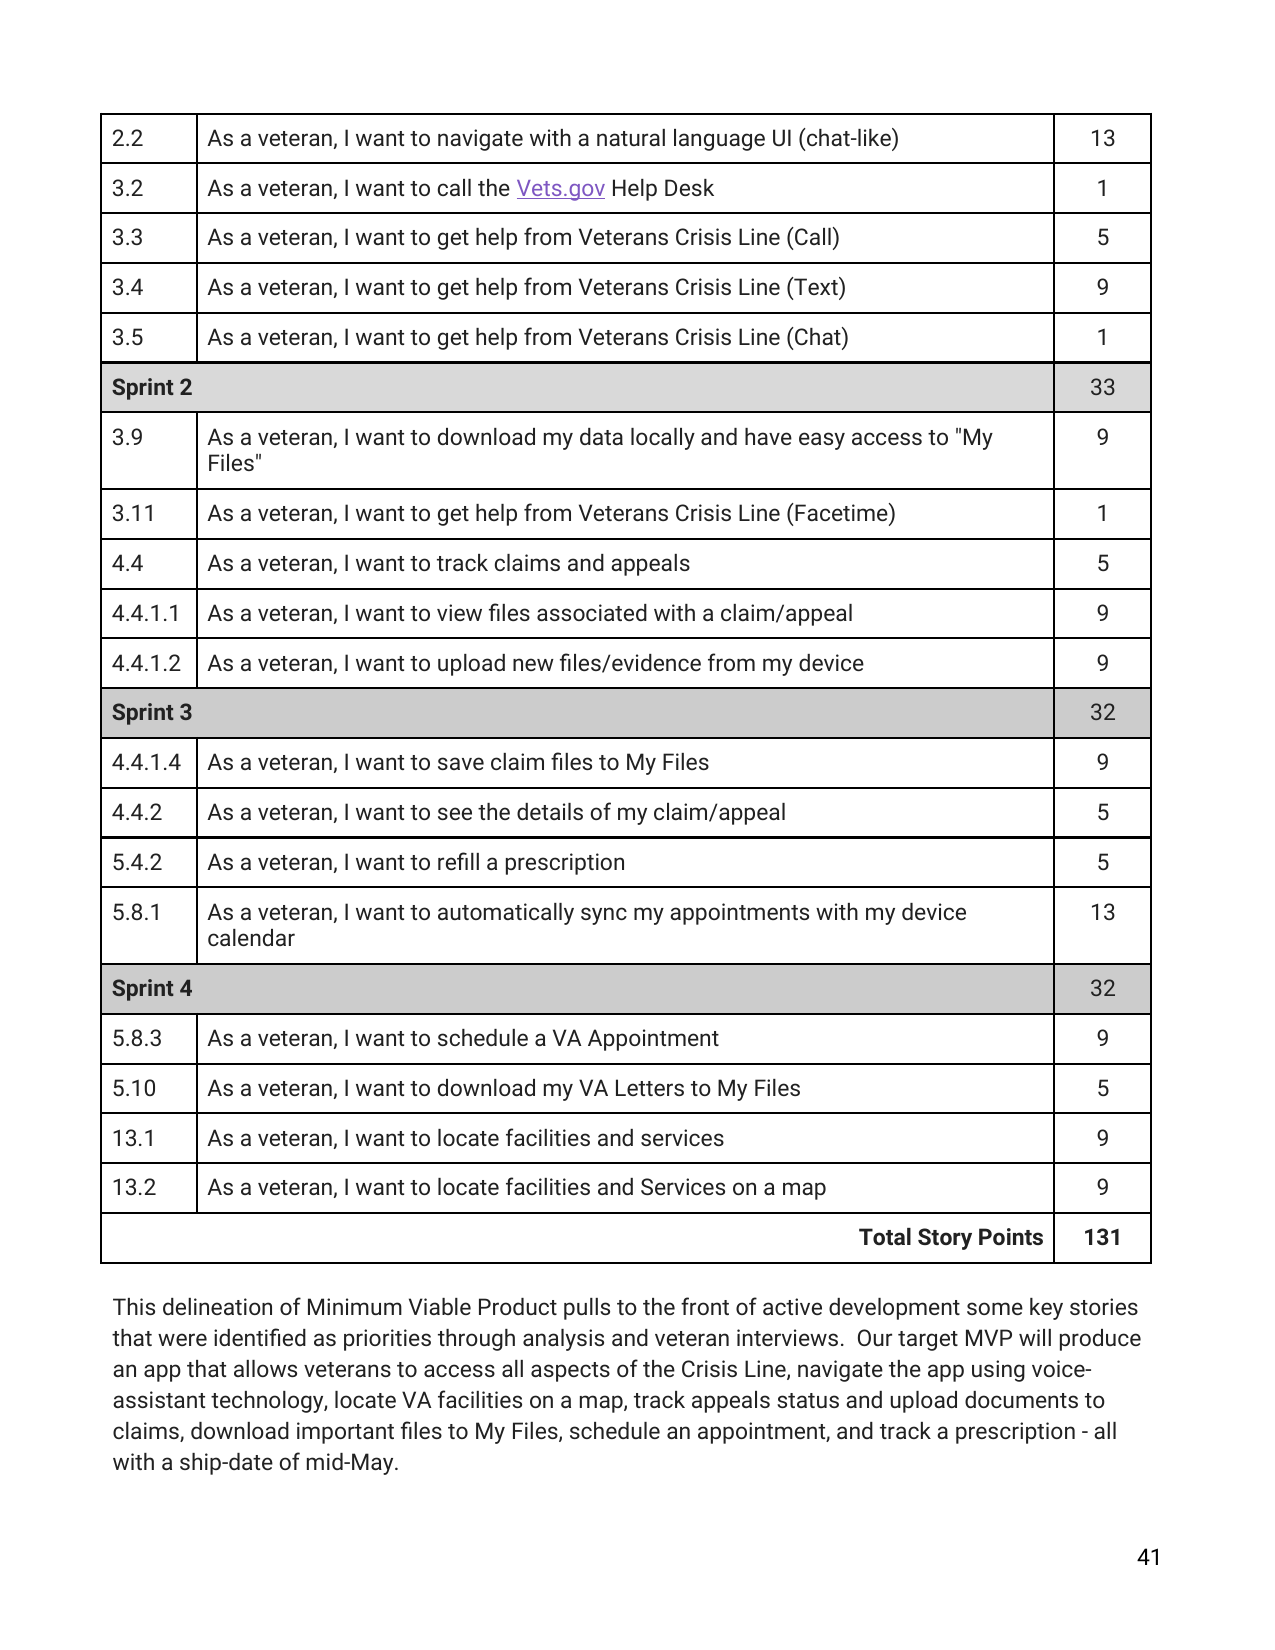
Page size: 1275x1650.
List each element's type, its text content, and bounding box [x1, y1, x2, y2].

table_cell 5.4.2 [102, 839, 196, 886]
table_cell 9 [1055, 739, 1150, 787]
table_cell As a veteran, I want to view files associated with a claim/appeal [198, 590, 1053, 637]
table_cell 5 [1055, 540, 1150, 587]
table_cell 3.4 [102, 264, 196, 312]
table_cell As a veteran, I want to download my data locally and have easy access to "My Files" [198, 413, 1053, 488]
table_cell 1 [1055, 490, 1150, 538]
table_cell 32 [1055, 965, 1150, 1013]
table_cell As a veteran, I want to navigate with a natural language UI (chat-like) [198, 115, 1053, 162]
table_cell 1 [1055, 164, 1150, 212]
table_cell 3.3 [102, 214, 196, 262]
table_cell 5.8.1 [102, 888, 196, 963]
table_cell 4.4.1.1 [102, 590, 196, 637]
table_cell As a veteran, I want to upload new files/evidence from my device [198, 639, 1053, 687]
table_cell 4.4.1.2 [102, 639, 196, 687]
table_cell 5 [1055, 839, 1150, 886]
table_cell 9 [1055, 639, 1150, 687]
table_cell 13.2 [102, 1164, 196, 1212]
text This delineation of Minimum Viable Product pulls to the front of active development some key stories that were identified as priorities through analysis and veteran interviews. Our target MVP will produce an app that allows veterans to access all aspects of the Crisis Line, navigate the app using voice-assistant technology, locate VA facilities on a map, track appeals status and upload documents to claims, download important files to My Files, schedule an appointment, and track a prescription - all with a ship-date of mid-May. [112, 1294, 1162, 1476]
table_cell 13 [1055, 888, 1150, 963]
table_cell As a veteran, I want to automatically sync my appointments with my device calendar [198, 888, 1053, 963]
table_cell 9 [1055, 264, 1150, 312]
table_cell As a veteran, I want to get help from Veterans Crisis Line (Facetime) [198, 490, 1053, 538]
table_cell 4.4 [102, 540, 196, 587]
table_cell As a veteran, I want to call the Vets.gov Help Desk [198, 164, 1053, 212]
table_cell Sprint 4 [102, 965, 1053, 1013]
table_cell 2.2 [102, 115, 196, 162]
table_cell 5.8.3 [102, 1015, 196, 1062]
table_cell 5 [1055, 1065, 1150, 1112]
table_cell 33 [1055, 364, 1150, 411]
table_cell 3.9 [102, 413, 196, 488]
table_cell 5.10 [102, 1065, 196, 1112]
table_cell As a veteran, I want to schedule a VA Appointment [198, 1015, 1053, 1062]
table_cell 1 [1055, 314, 1150, 361]
table_cell As a veteran, I want to get help from Veterans Crisis Line (Text) [198, 264, 1053, 312]
table_cell As a veteran, I want to track claims and appeals [198, 540, 1053, 587]
table_cell 131 [1055, 1214, 1150, 1262]
table_cell As a veteran, I want to get help from Veterans Crisis Line (Chat) [198, 314, 1053, 361]
table_cell As a veteran, I want to download my VA Letters to My Files [198, 1065, 1053, 1112]
table_cell 3.5 [102, 314, 196, 361]
table_cell 5 [1055, 789, 1150, 836]
table_cell As a veteran, I want to locate facilities and Services on a map [198, 1164, 1053, 1212]
table_cell As a veteran, I want to get help from Veterans Crisis Line (Call) [198, 214, 1053, 262]
table_cell As a veteran, I want to see the details of my claim/appeal [198, 789, 1053, 836]
table_cell Sprint 3 [102, 689, 1053, 737]
table_cell Sprint 2 [102, 364, 1053, 411]
table_cell 9 [1055, 1114, 1150, 1162]
table_cell 4.4.2 [102, 789, 196, 836]
table_cell 13 [1055, 115, 1150, 162]
table_cell As a veteran, I want to locate facilities and services [198, 1114, 1053, 1162]
table_cell 9 [1055, 590, 1150, 637]
table_cell 9 [1055, 1164, 1150, 1212]
table_cell As a veteran, I want to refill a prescription [198, 839, 1053, 886]
table_cell 3.11 [102, 490, 196, 538]
table_cell As a veteran, I want to save claim files to My Files [198, 739, 1053, 787]
table_cell 13.1 [102, 1114, 196, 1162]
table_cell 9 [1055, 1015, 1150, 1062]
table_cell 32 [1055, 689, 1150, 737]
table_cell Total Story Points [102, 1214, 1053, 1262]
table_cell 3.2 [102, 164, 196, 212]
table_cell 4.4.1.4 [102, 739, 196, 787]
table_cell 9 [1055, 413, 1150, 488]
table_cell 5 [1055, 214, 1150, 262]
